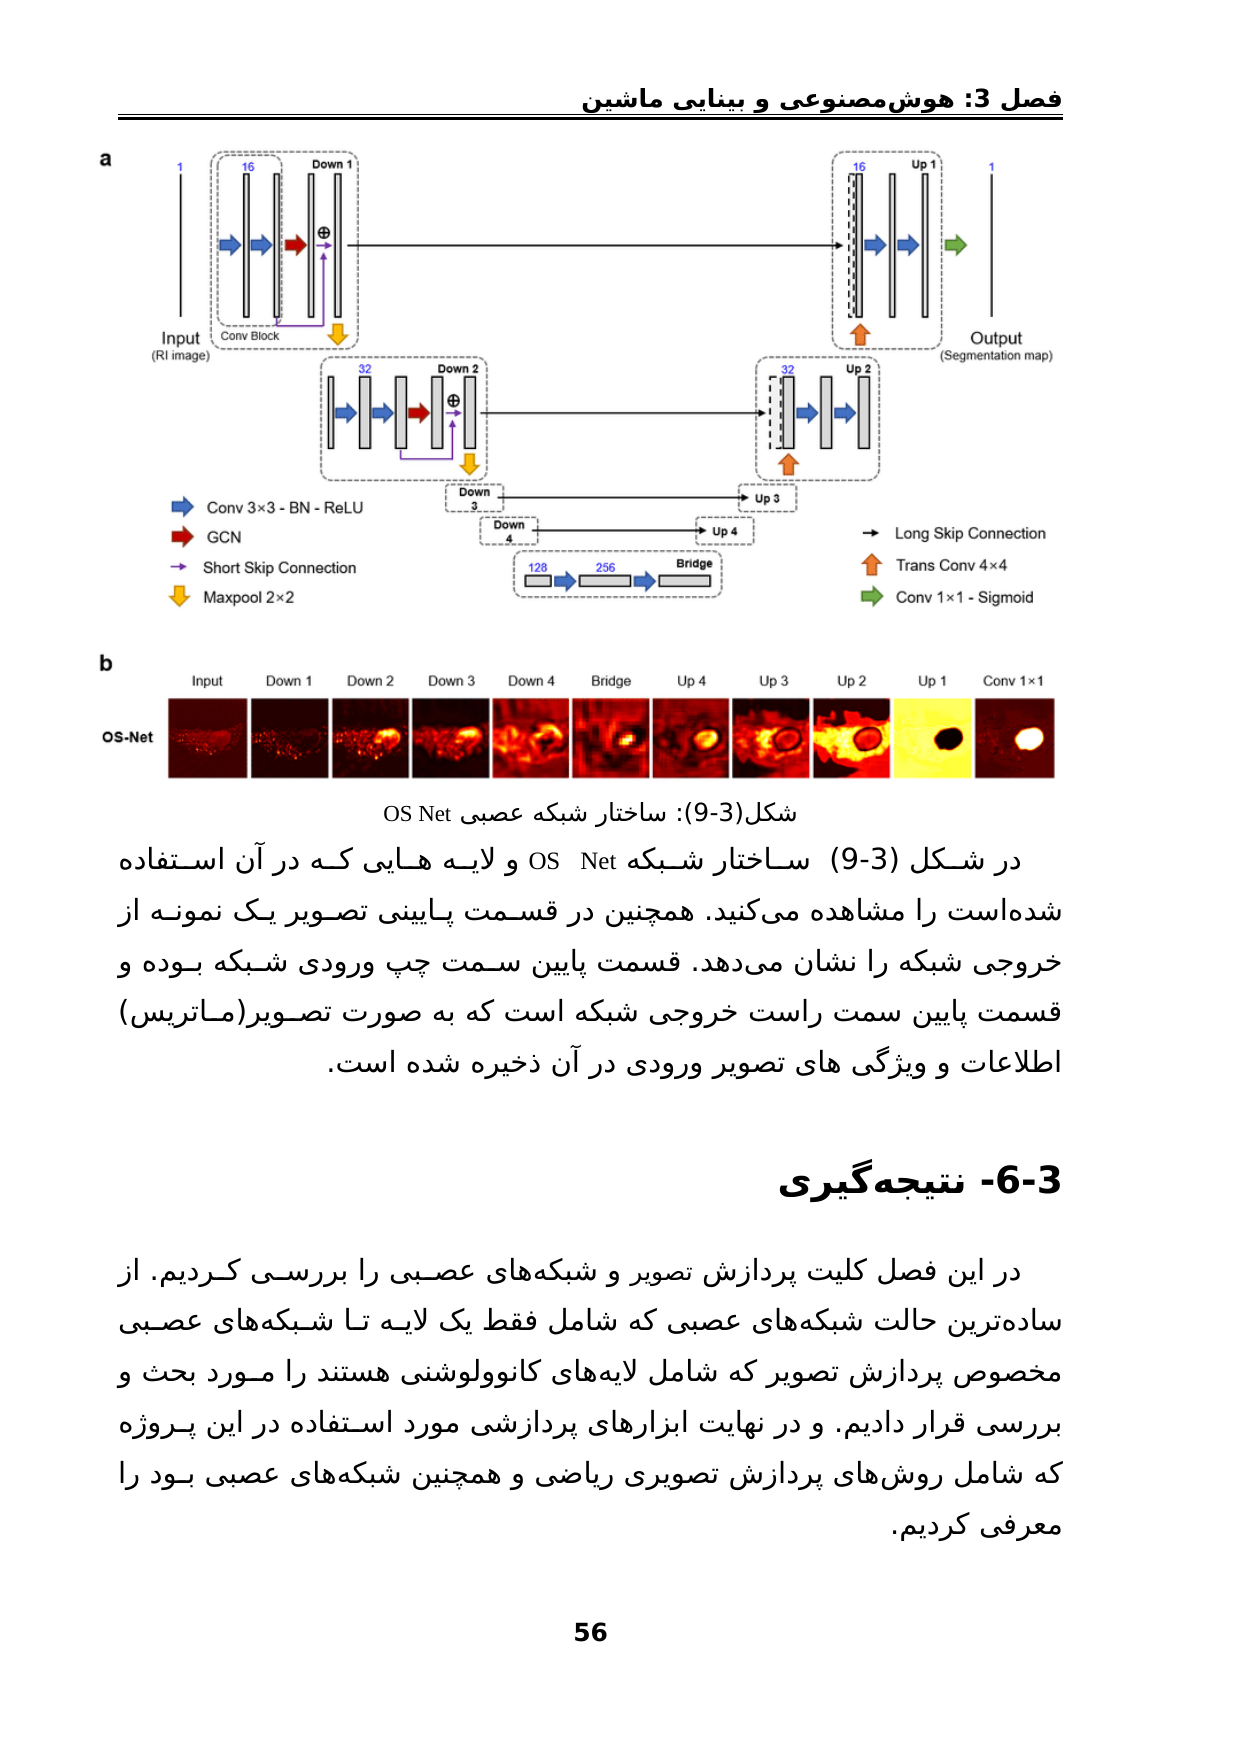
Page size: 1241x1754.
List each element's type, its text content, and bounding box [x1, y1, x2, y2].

text در شکل (3-9) ساختار شبکه OS Net و لایه هایی که در آن استفاده شده‌است را مشاهده می‌کنید. همچنین در قسمت پایینی تصویر یک نمونه از خروجی شبکه را نشان می‌دهد. قسمت پایین سمت چپ ورودی شبکه بوده و قسمت پایین سمت راست خروجی شبکه است که به صورت تصویر(ماتریس) اطلاعات و ویژگی های تصویر ورودی در آن ذخیره شده است. [118, 842, 1063, 1080]
text شکل(3-9): ساختار شبکه عصبی OS Net [118, 798, 1063, 827]
list 6-3- نتیجه‌گیری [118, 1159, 1063, 1203]
picture [88, 147, 1063, 784]
text در این فصل کلیت پردازش تصویر و شبکه‌های عصبی را بررسی کردیم. از ساده‌ترین حالت شبکه‌های عصبی که شامل فقط یک لایه تا شبکه‌های عصبی مخصوص پردازش تصویر که شامل لایه‌های کانوولوشنی هستند را مورد بحث و بررسی قرار دادیم. و در نهایت ابزار‌های پردازشی مورد استفاده در این پروژه که شامل روش‌های پردازش تصویری ریاضی و همچنین شبکه‌های عصبی بود را معرفی کردیم. [118, 1253, 1063, 1541]
